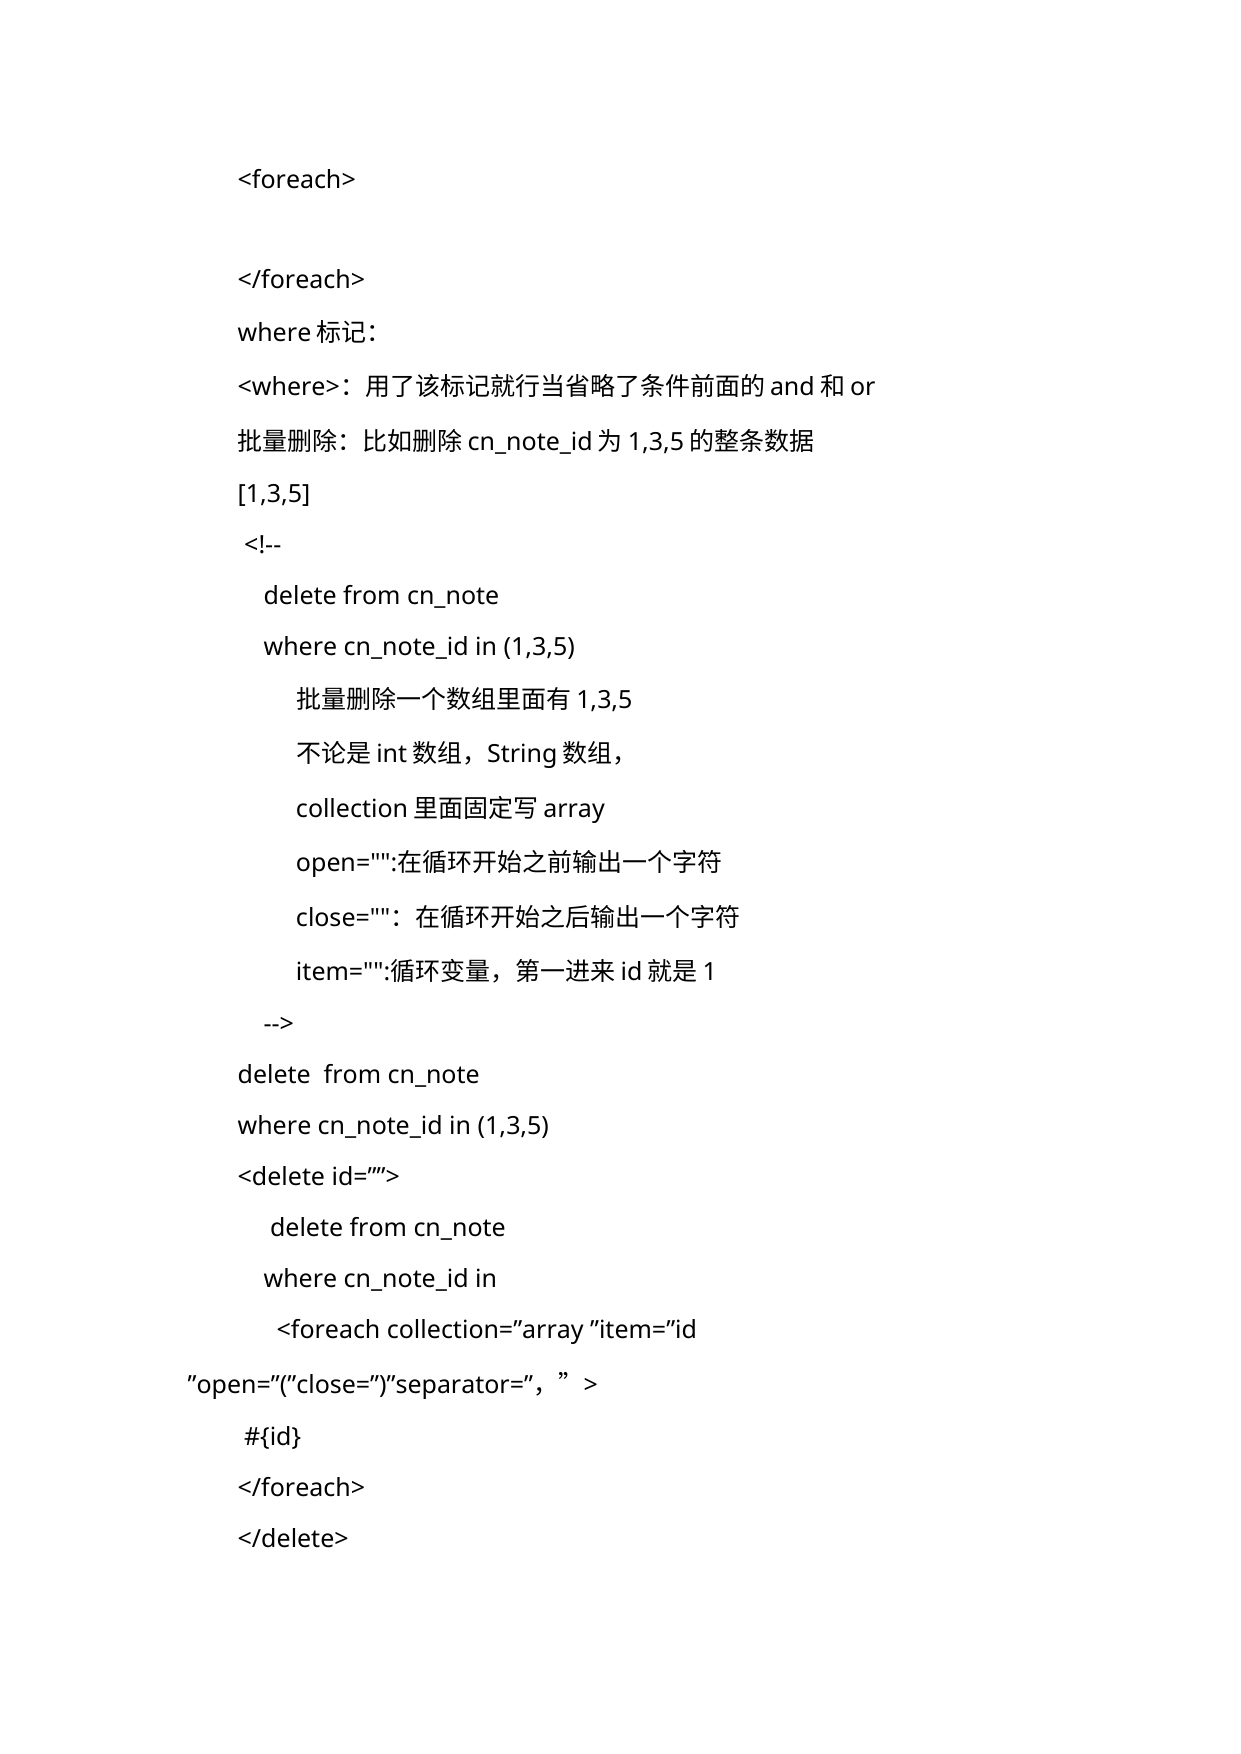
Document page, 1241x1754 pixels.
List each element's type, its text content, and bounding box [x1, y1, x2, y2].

text </foreach> [187, 261, 1053, 295]
text </foreach> [187, 1470, 1053, 1504]
text delete from cn_note [187, 1057, 1053, 1091]
text </delete> [187, 1521, 1053, 1555]
text <delete id=””> [187, 1159, 1053, 1193]
text 批量删除：比如删除cn_note_id为1,3,5的整条数据 [187, 421, 1053, 457]
text close=""：在循环开始之后输出一个字符 [187, 897, 1053, 933]
text where cn_note_id in (1,3,5) [187, 628, 1053, 663]
text 不论是int数组，String数组， [187, 734, 1053, 770]
text collection里面固定写array [187, 788, 1053, 824]
text delete from cn_note [187, 577, 1053, 612]
text where cn_note_id in (1,3,5) [187, 1108, 1053, 1142]
text <!-- [187, 526, 1053, 561]
text --> [187, 1006, 1053, 1040]
text #{id} [187, 1419, 1053, 1453]
text delete from cn_note [187, 1210, 1053, 1244]
text where标记： [187, 312, 1053, 348]
text item="":循环变量，第一进来id就是1 [187, 951, 1053, 988]
text [1,3,5] [187, 475, 1053, 509]
text where cn_note_id in [187, 1261, 1053, 1295]
text <foreach collection=”array ”item=”id ”open=”(”close=”)”separator=”，”> [187, 1312, 1053, 1401]
text open="":在循环开始之前输出一个字符 [187, 843, 1053, 879]
text <foreach> [187, 162, 1053, 196]
text 批量删除一个数组里面有1,3,5 [187, 679, 1053, 716]
text <where>：用了该标记就行当省略了条件前面的and和or [187, 367, 1053, 403]
